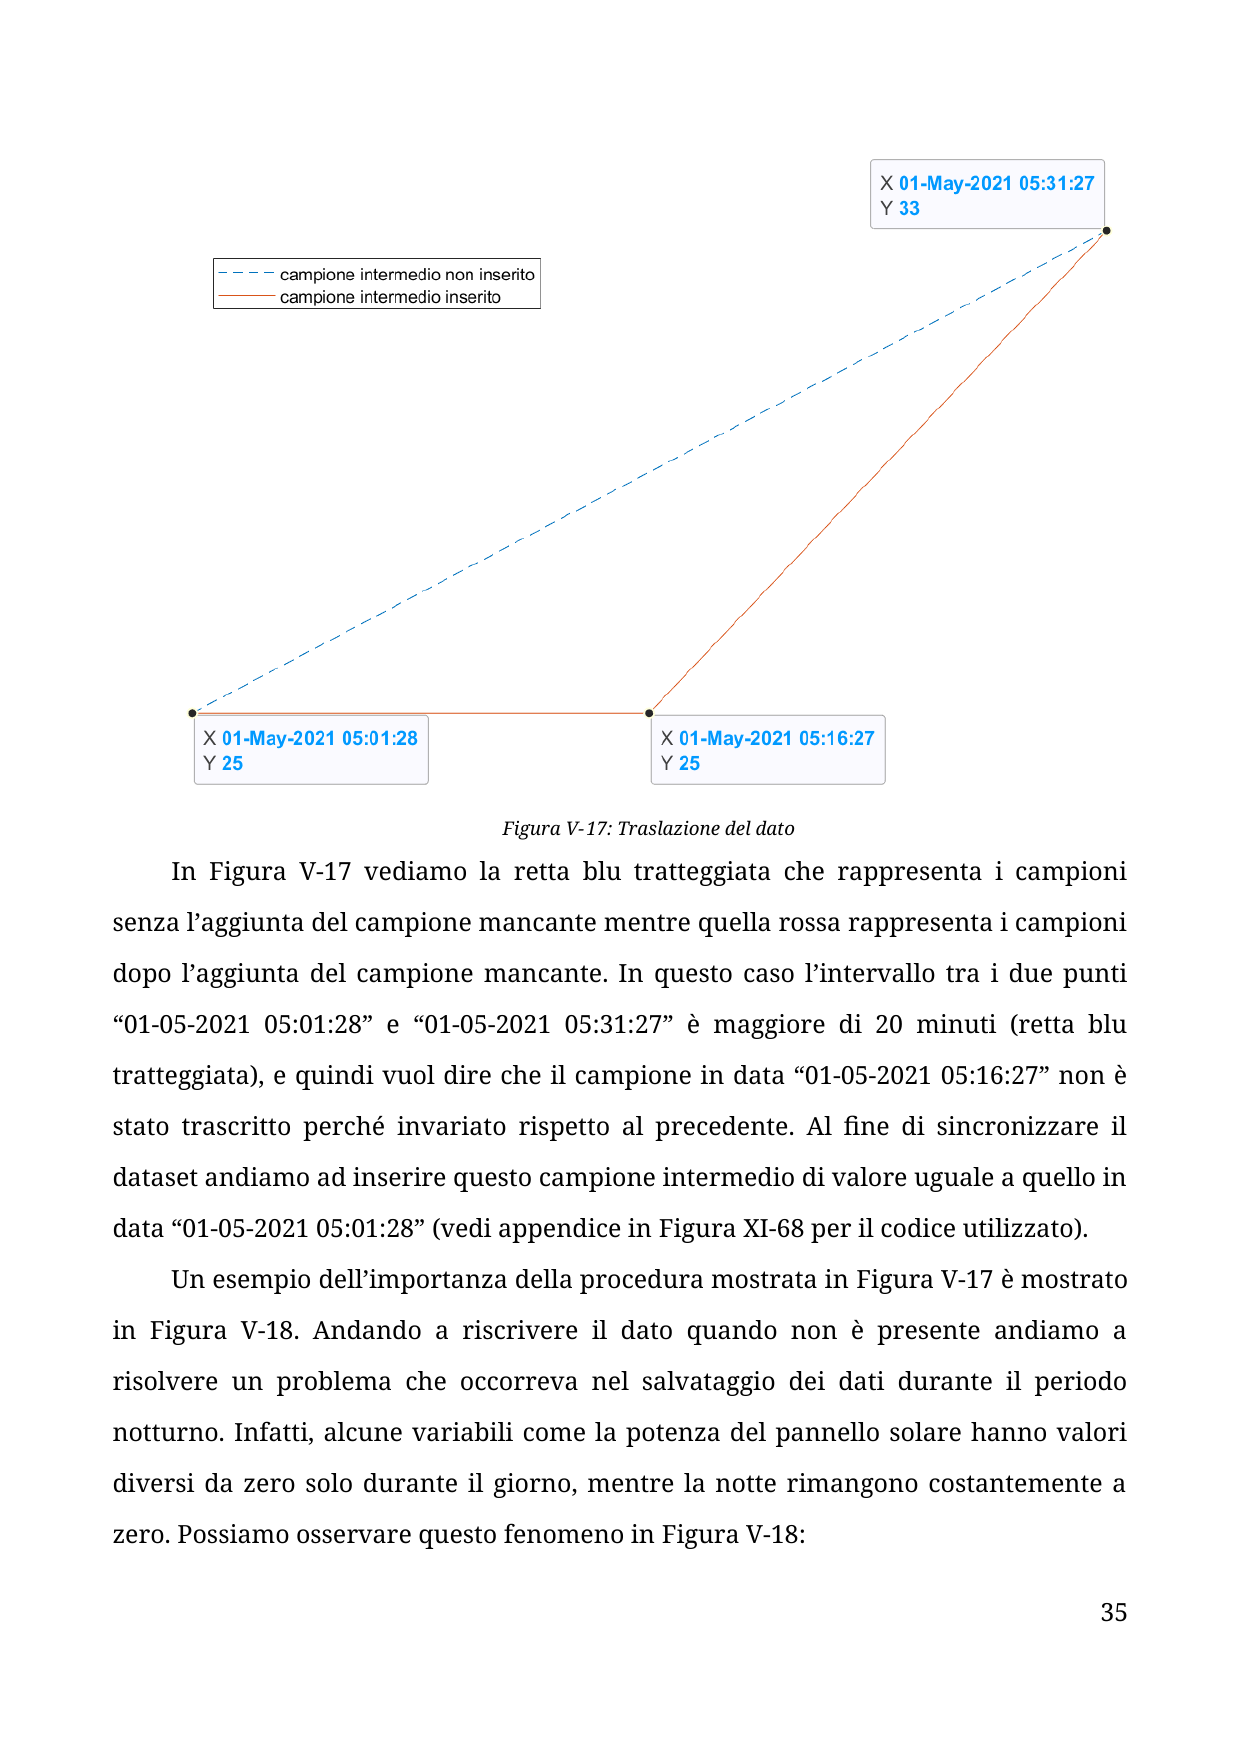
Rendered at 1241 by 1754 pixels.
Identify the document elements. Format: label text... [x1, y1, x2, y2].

picture [177, 150, 1123, 799]
